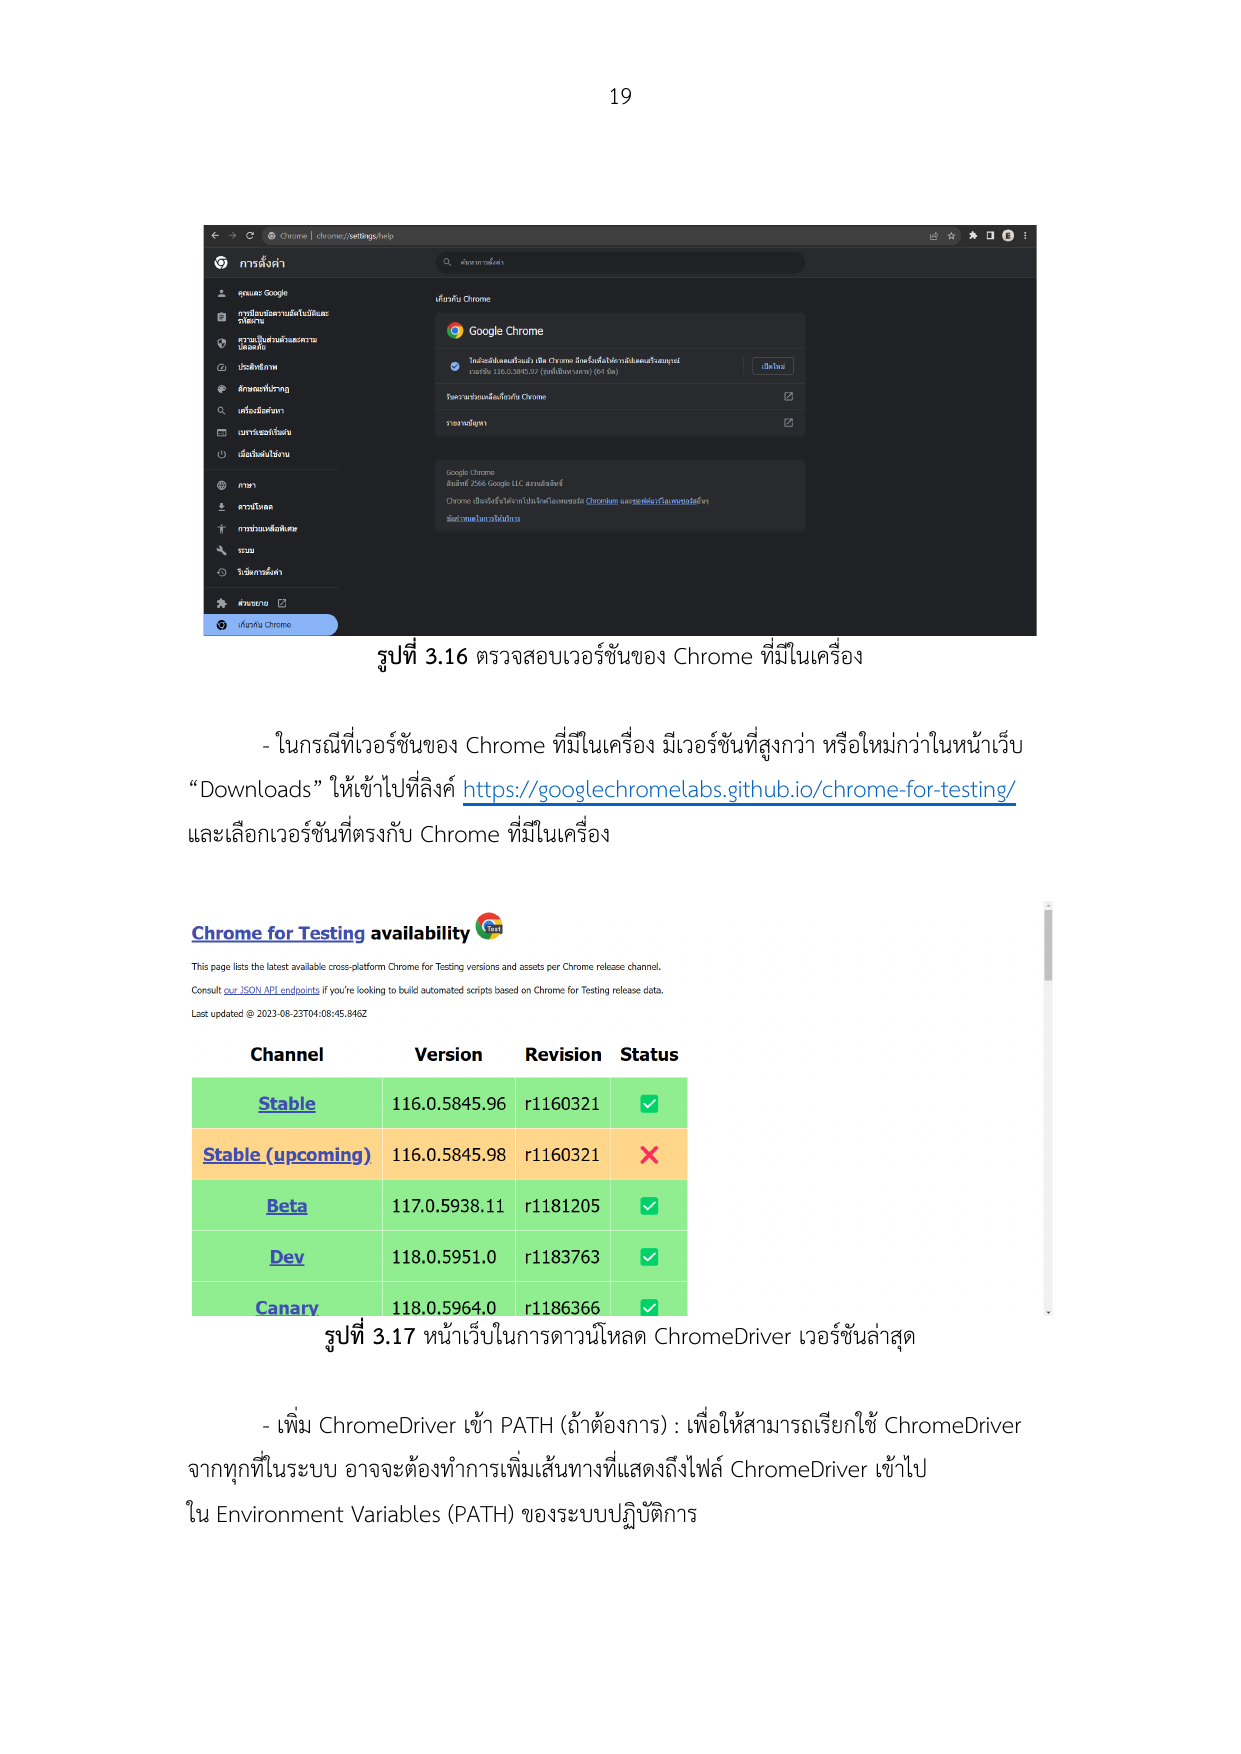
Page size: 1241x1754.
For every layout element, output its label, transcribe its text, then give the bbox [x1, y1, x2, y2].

picture [203, 225, 1037, 636]
picture [187, 901, 1053, 1316]
text - เพิ่ม ChromeDriver เข้า PATH (ถ้าต้องการ) : เพื่อให้สามารถเรียกใช้ ChromeDriver จากทุกที่ในระบบ อาจจะต้องทำการเพิ่มเส้นทางที่แสดงถึงไฟล์ ChromeDriver เข้าไปในEnvironment Variables (PATH) ของระบบปฏิบัติการ [187, 1404, 1053, 1537]
text - ในกรณีที่เวอร์ชันของ Chrome ที่มีในเครื่อง มีเวอร์ชันที่สูงกว่า หรือใหม่กว่าในหน้าเว็บ “Downloads” ให้เข้าไปที่ลิงค์ https://googlechromelabs.github.io/chrome-for-testing/ และเลือกเวอร์ชันที่ตรงกับ Chrome ที่มีในเครื่อง [187, 724, 1053, 857]
text รูปที่ 3.16 ตรวจสอบเวอร์ชันของ Chrome ที่มีในเครื่อง [187, 635, 1053, 680]
text รูปที่ 3.17 หน้าเว็บในการดาวน์โหลด ChromeDriver เวอร์ชันล่าสุด [187, 1316, 1053, 1360]
